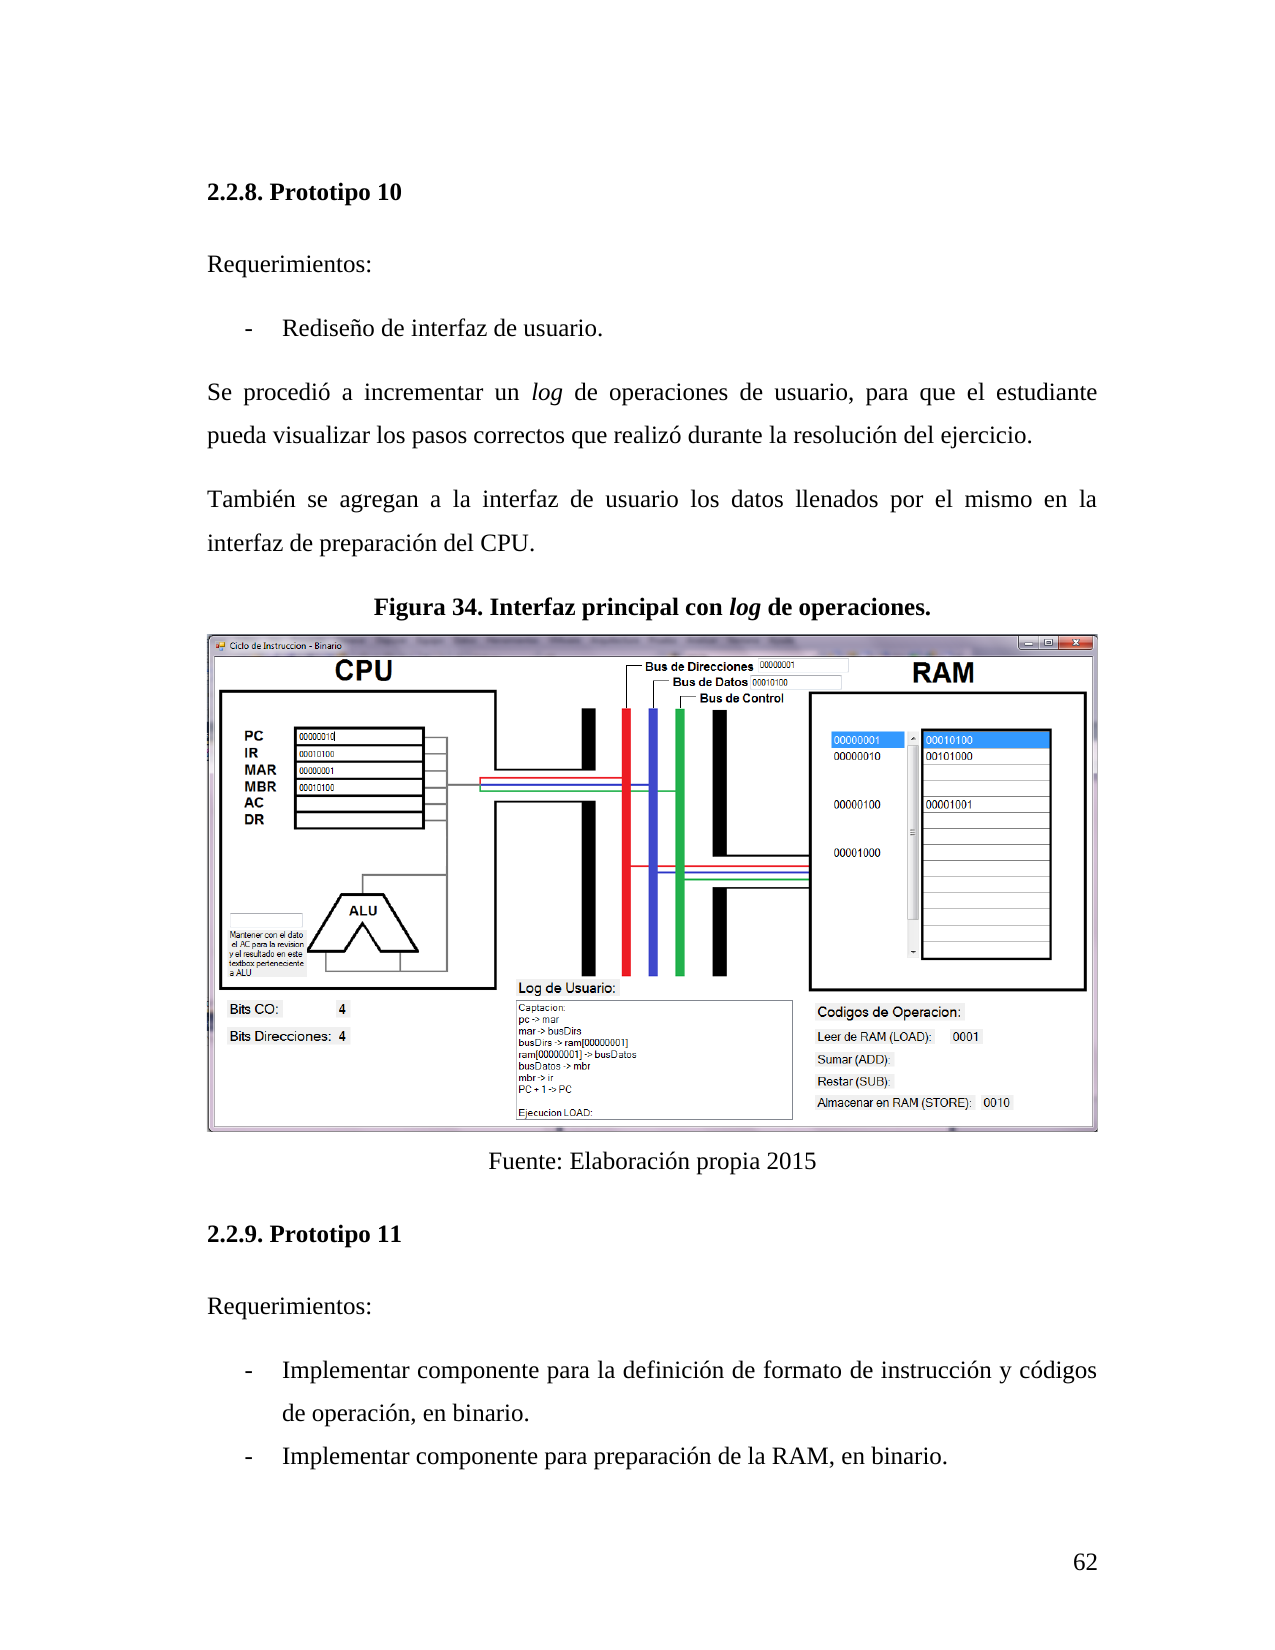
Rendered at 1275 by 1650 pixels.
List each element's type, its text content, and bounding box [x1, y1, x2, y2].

text Requerimientos: [207, 249, 1098, 278]
text Figura 34. Interfaz principal con log de operaciones. [207, 592, 1098, 620]
text Requerimientos: [207, 1291, 1098, 1320]
subtitle 2.2.9. Prototipo 11 [207, 1219, 1098, 1247]
text Se procedió a incrementar un log de operaciones de usuario, para que el estudiante pueda visualizar los pasos correctos que realizó durante la resolución del ejercicio. [207, 377, 1098, 449]
list Implementar componente para preparación de la RAM, en binario. [244, 1441, 1098, 1470]
list Implementar componente para la definición de formato de instrucción y códigos de operación, en binario. [244, 1355, 1098, 1427]
text También se agregan a la interfaz de usuario los datos llenados por el mismo en la interfaz de preparación del CPU. [207, 484, 1098, 556]
picture [206, 634, 1098, 1132]
text Fuente: Elaboración propia 2015 [207, 1146, 1098, 1175]
subtitle 2.2.8. Prototipo 10 [207, 177, 1098, 206]
list Rediseño de interfaz de usuario. [244, 313, 1098, 342]
